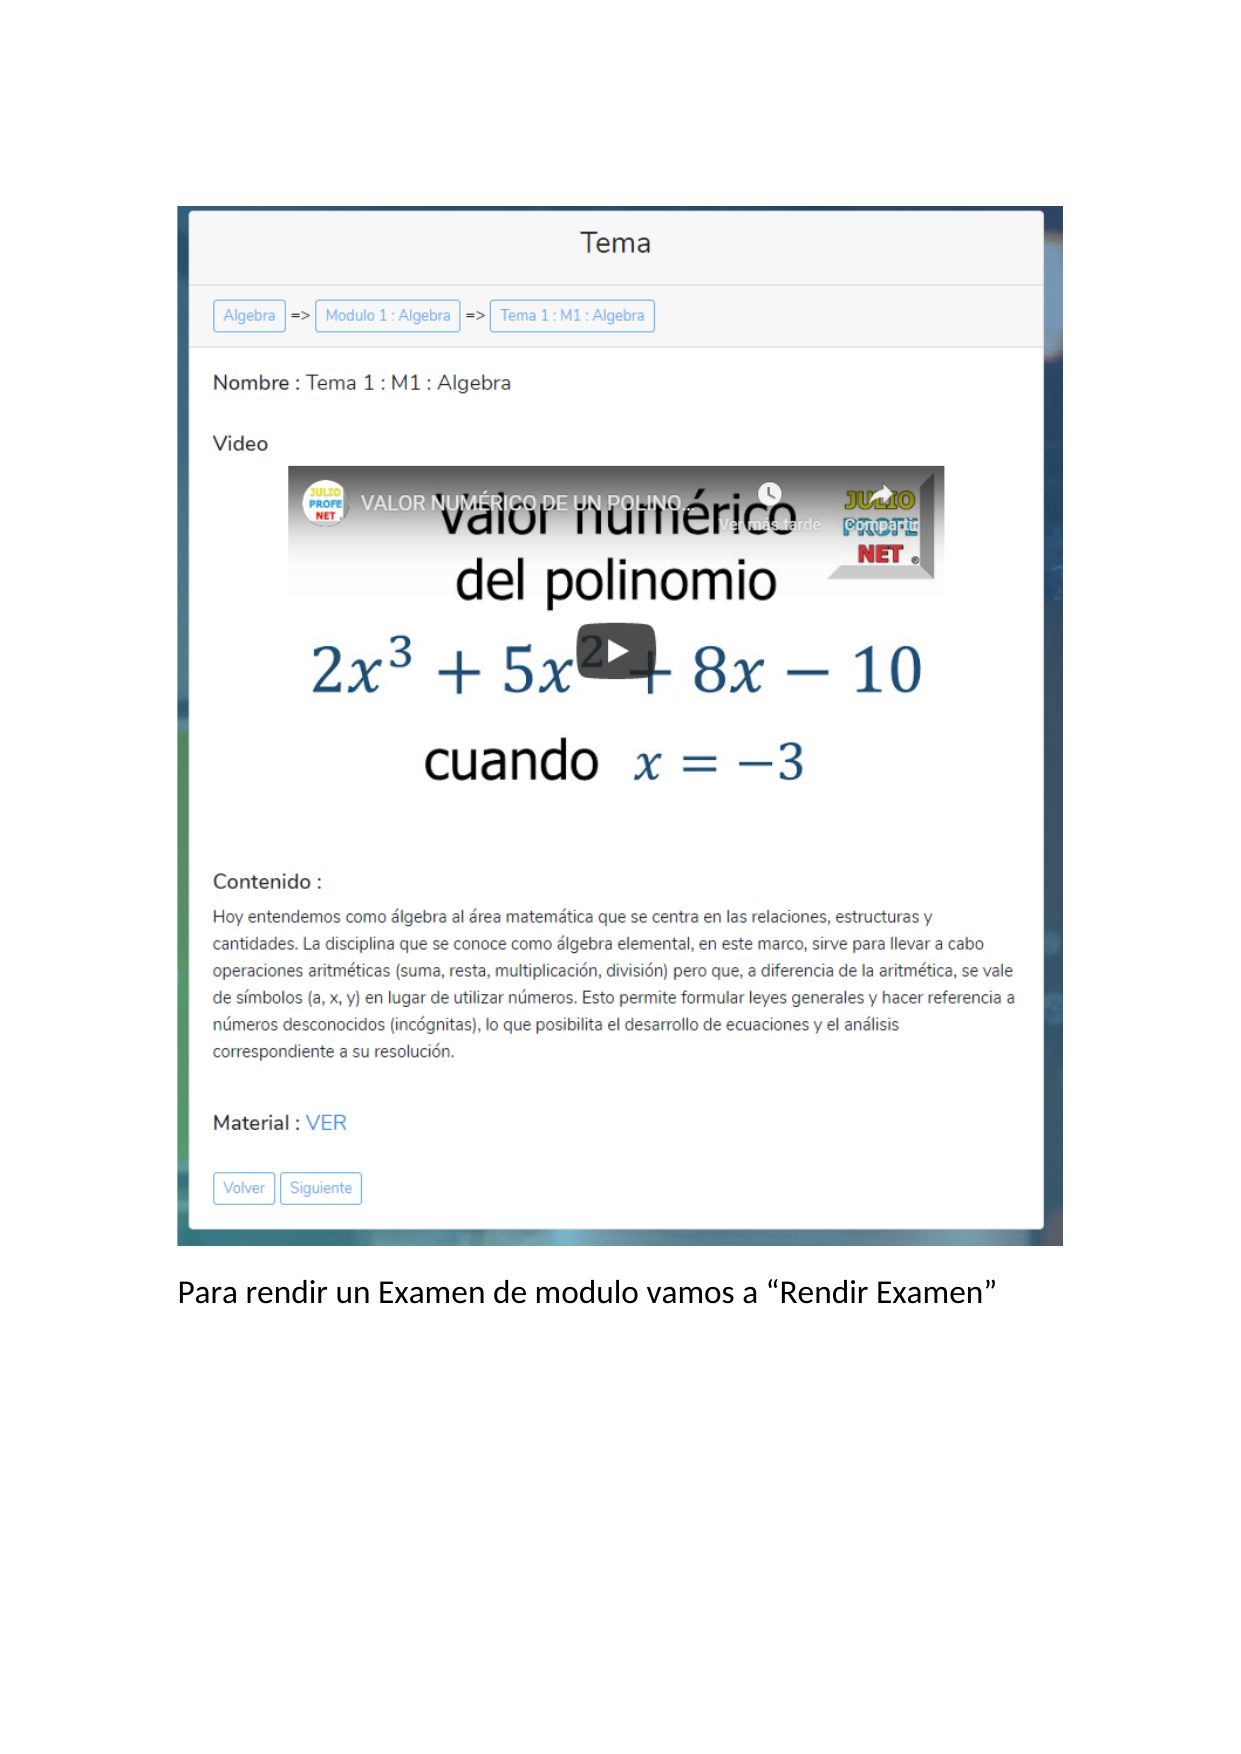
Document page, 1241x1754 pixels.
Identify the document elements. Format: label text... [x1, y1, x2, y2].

text Para rendir un Examen de modulo vamos a “Rendir Examen” [177, 1271, 1063, 1312]
picture [177, 206, 1063, 1246]
